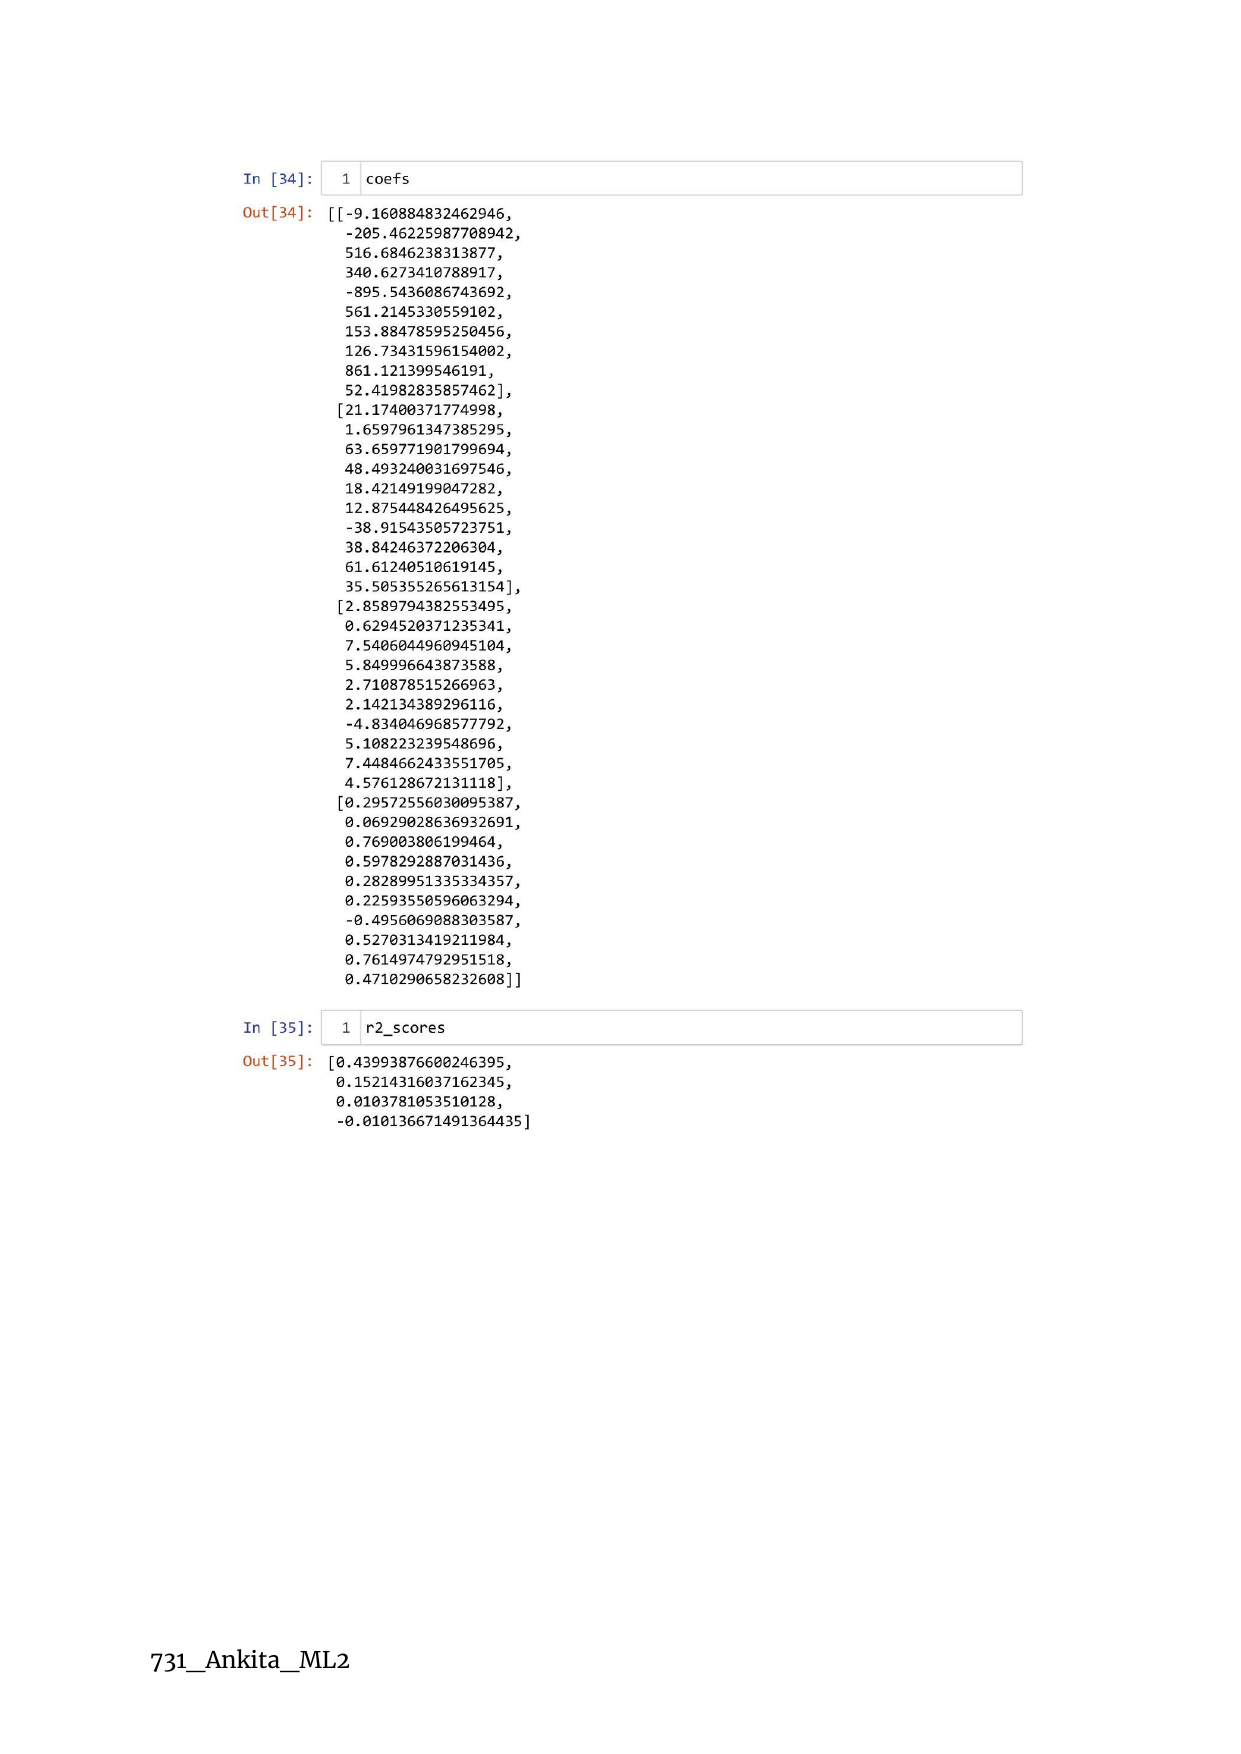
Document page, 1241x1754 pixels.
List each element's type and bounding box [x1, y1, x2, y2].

picture [150, 150, 1091, 1286]
